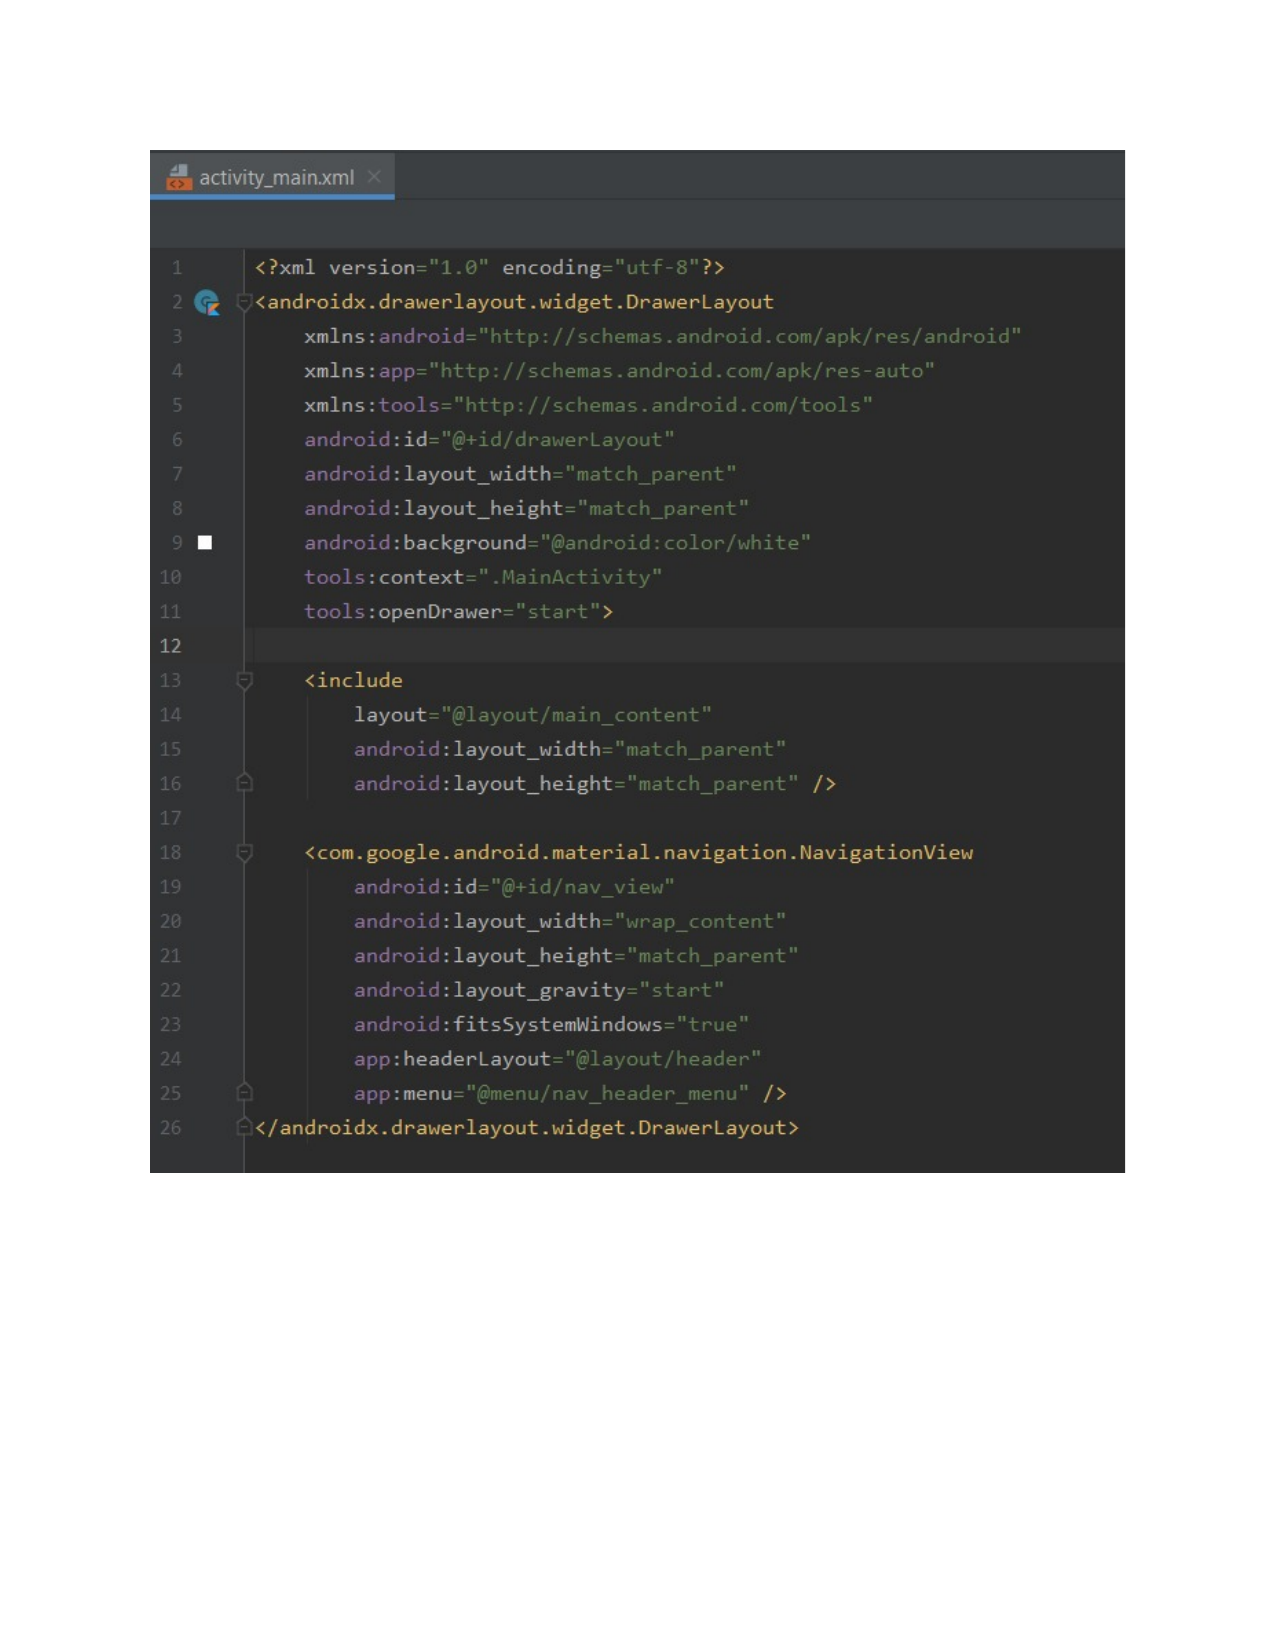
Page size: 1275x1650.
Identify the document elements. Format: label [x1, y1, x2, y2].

picture [150, 150, 1125, 1173]
